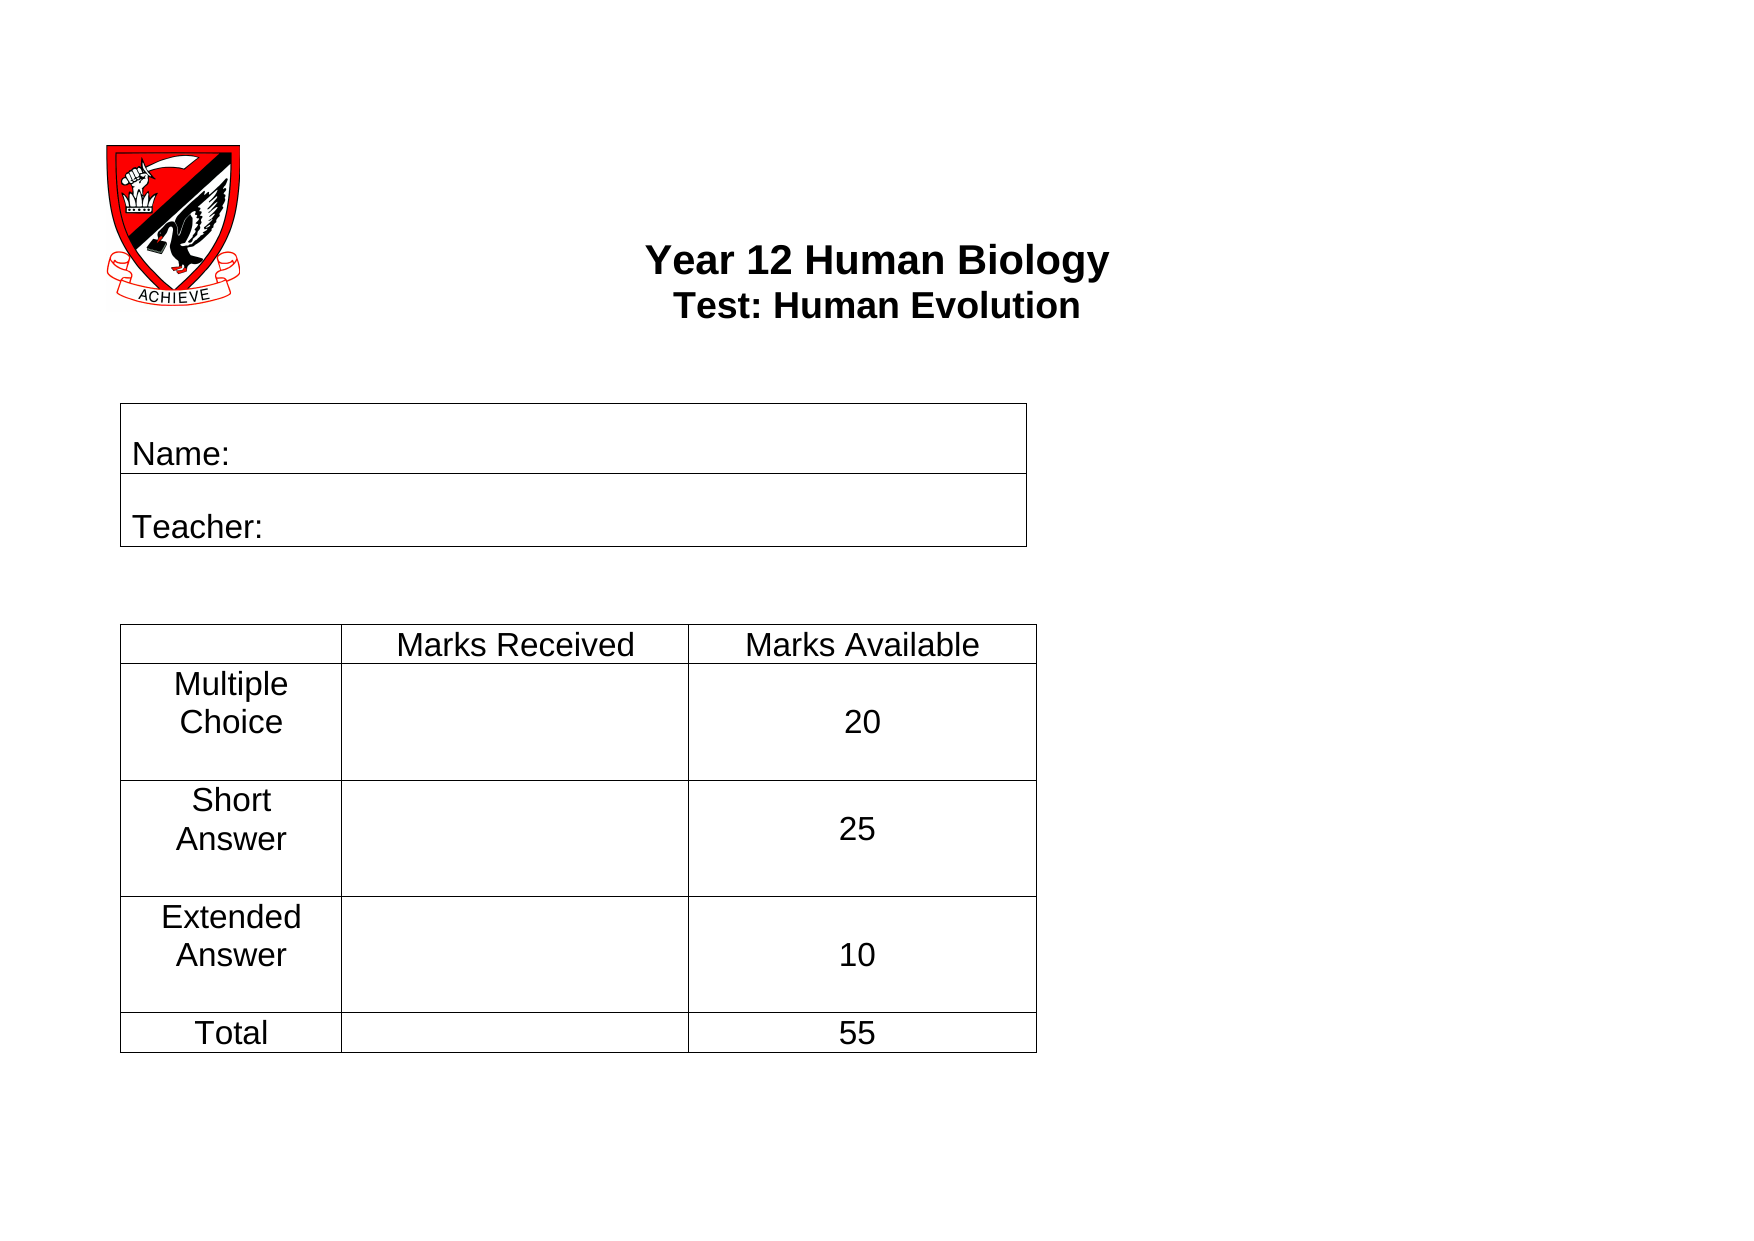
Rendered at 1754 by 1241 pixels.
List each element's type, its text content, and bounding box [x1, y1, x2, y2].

table_cell 55 [689, 1013, 1036, 1052]
table_header Name: [121, 404, 1026, 473]
table_header [121, 625, 341, 663]
table_cell [342, 781, 688, 896]
table_cell 10 [689, 897, 1036, 1012]
table_cell Extended Answer [121, 897, 341, 1012]
picture [106, 145, 240, 312]
table_cell 25 [689, 781, 1036, 896]
table_cell Teacher: [121, 474, 1026, 546]
table_header Marks Received [342, 625, 688, 663]
table_cell 20 [689, 664, 1036, 779]
table_cell [342, 897, 688, 1012]
table_cell [342, 664, 688, 779]
table_cell [342, 1013, 688, 1052]
text Year 12 Human Biology [240, 235, 1604, 283]
text Test: Human Evolution [150, 283, 1604, 326]
table_cell Total [121, 1013, 341, 1052]
table_header Marks Available [689, 625, 1036, 663]
table_cell Multiple Choice [121, 664, 341, 779]
table_cell Short Answer [121, 781, 341, 896]
